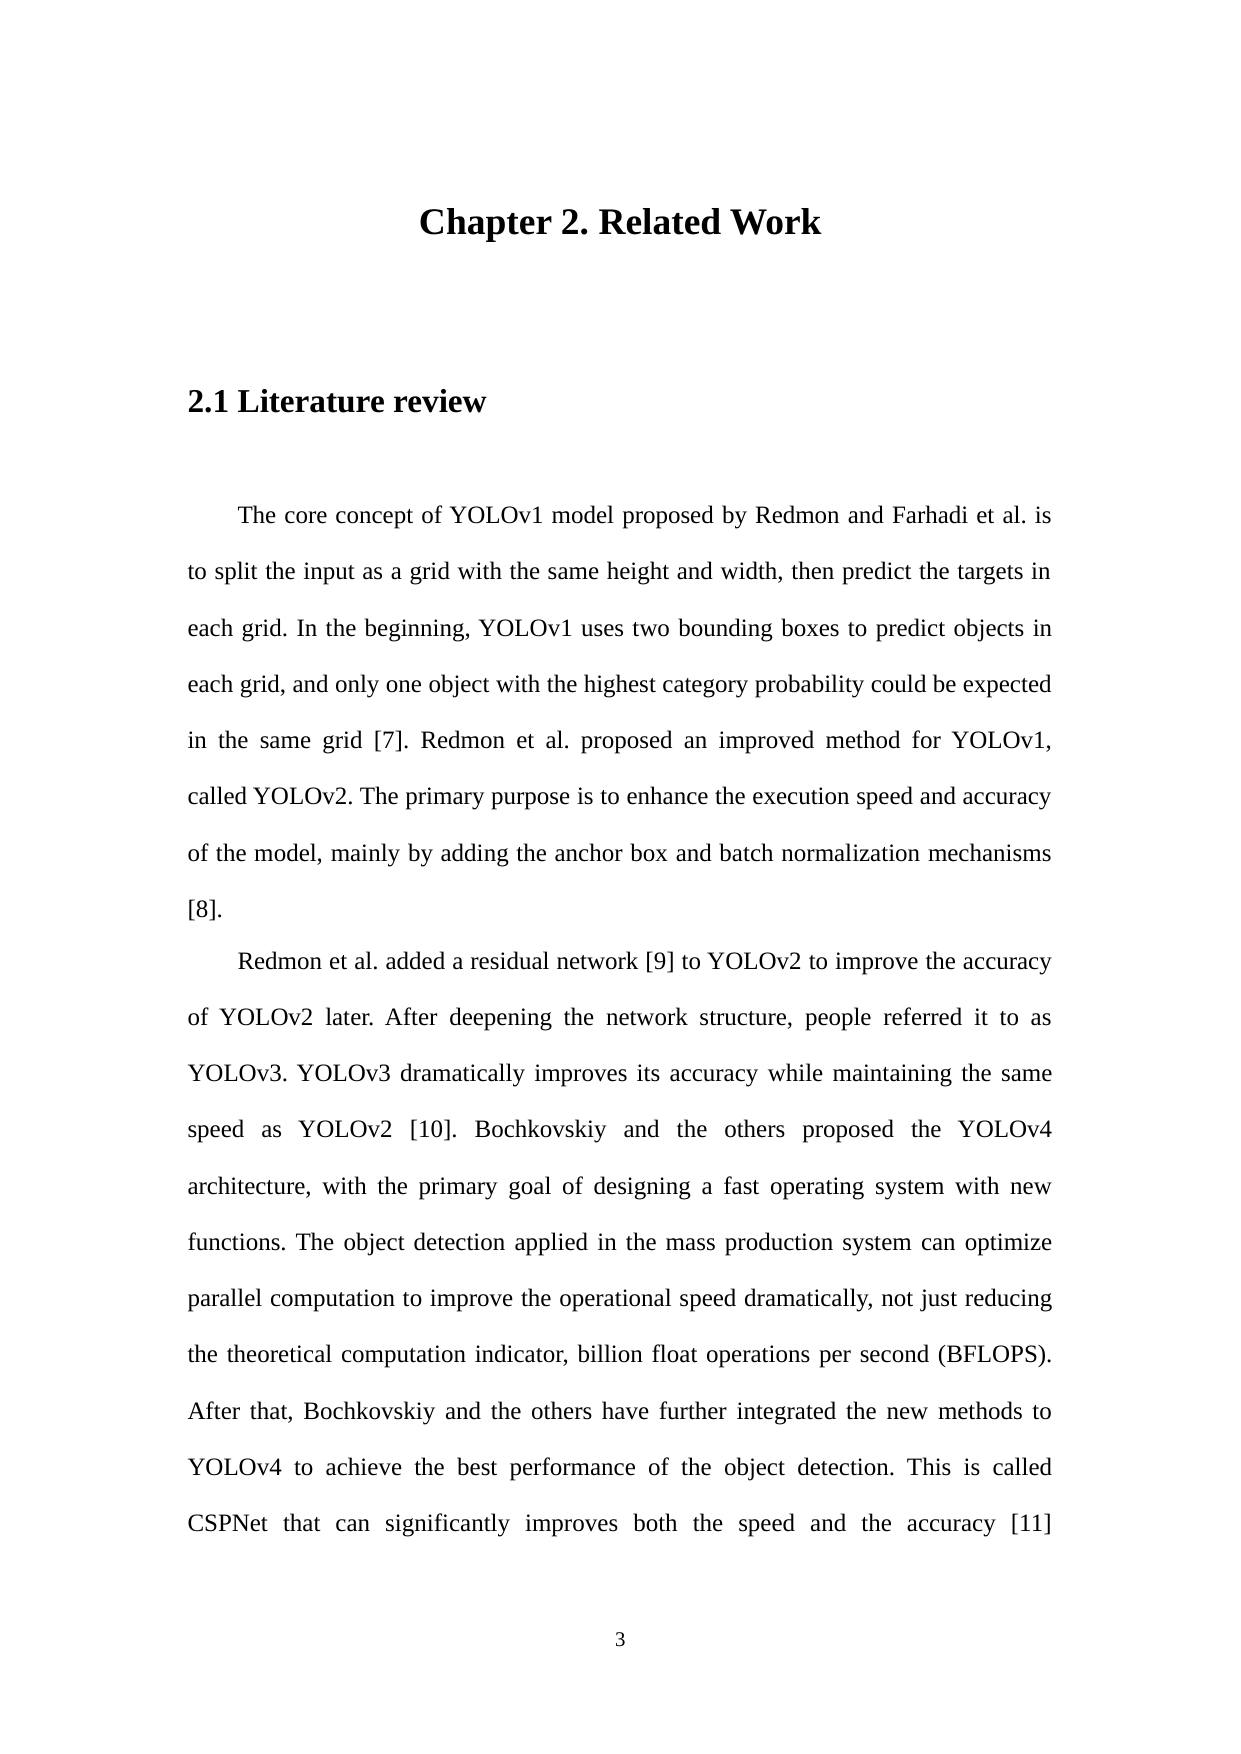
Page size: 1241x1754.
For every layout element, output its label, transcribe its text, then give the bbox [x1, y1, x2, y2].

subtitle 2.1 Literature review [187, 363, 1053, 438]
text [187, 941, 1053, 1541]
subtitle Chapter 2. Related Work [187, 183, 1053, 258]
text The core concept of YOLOv1 model proposed by Redmon and Farhadi et al. is to split the input as a grid with the same height and width, then predict the targets in each grid. In the beginning, YOLOv1 uses two bounding boxes to predict objects in each grid, and only one object with the highest category probability could be expected in the same grid [7]. Redmon et al. proposed an improved method for YOLOv1, called YOLOv2. The primary purpose is to enhance the execution speed and accuracy of the model, mainly by adding the anchor box and batch normalization mechanisms [8]. [187, 496, 1053, 927]
